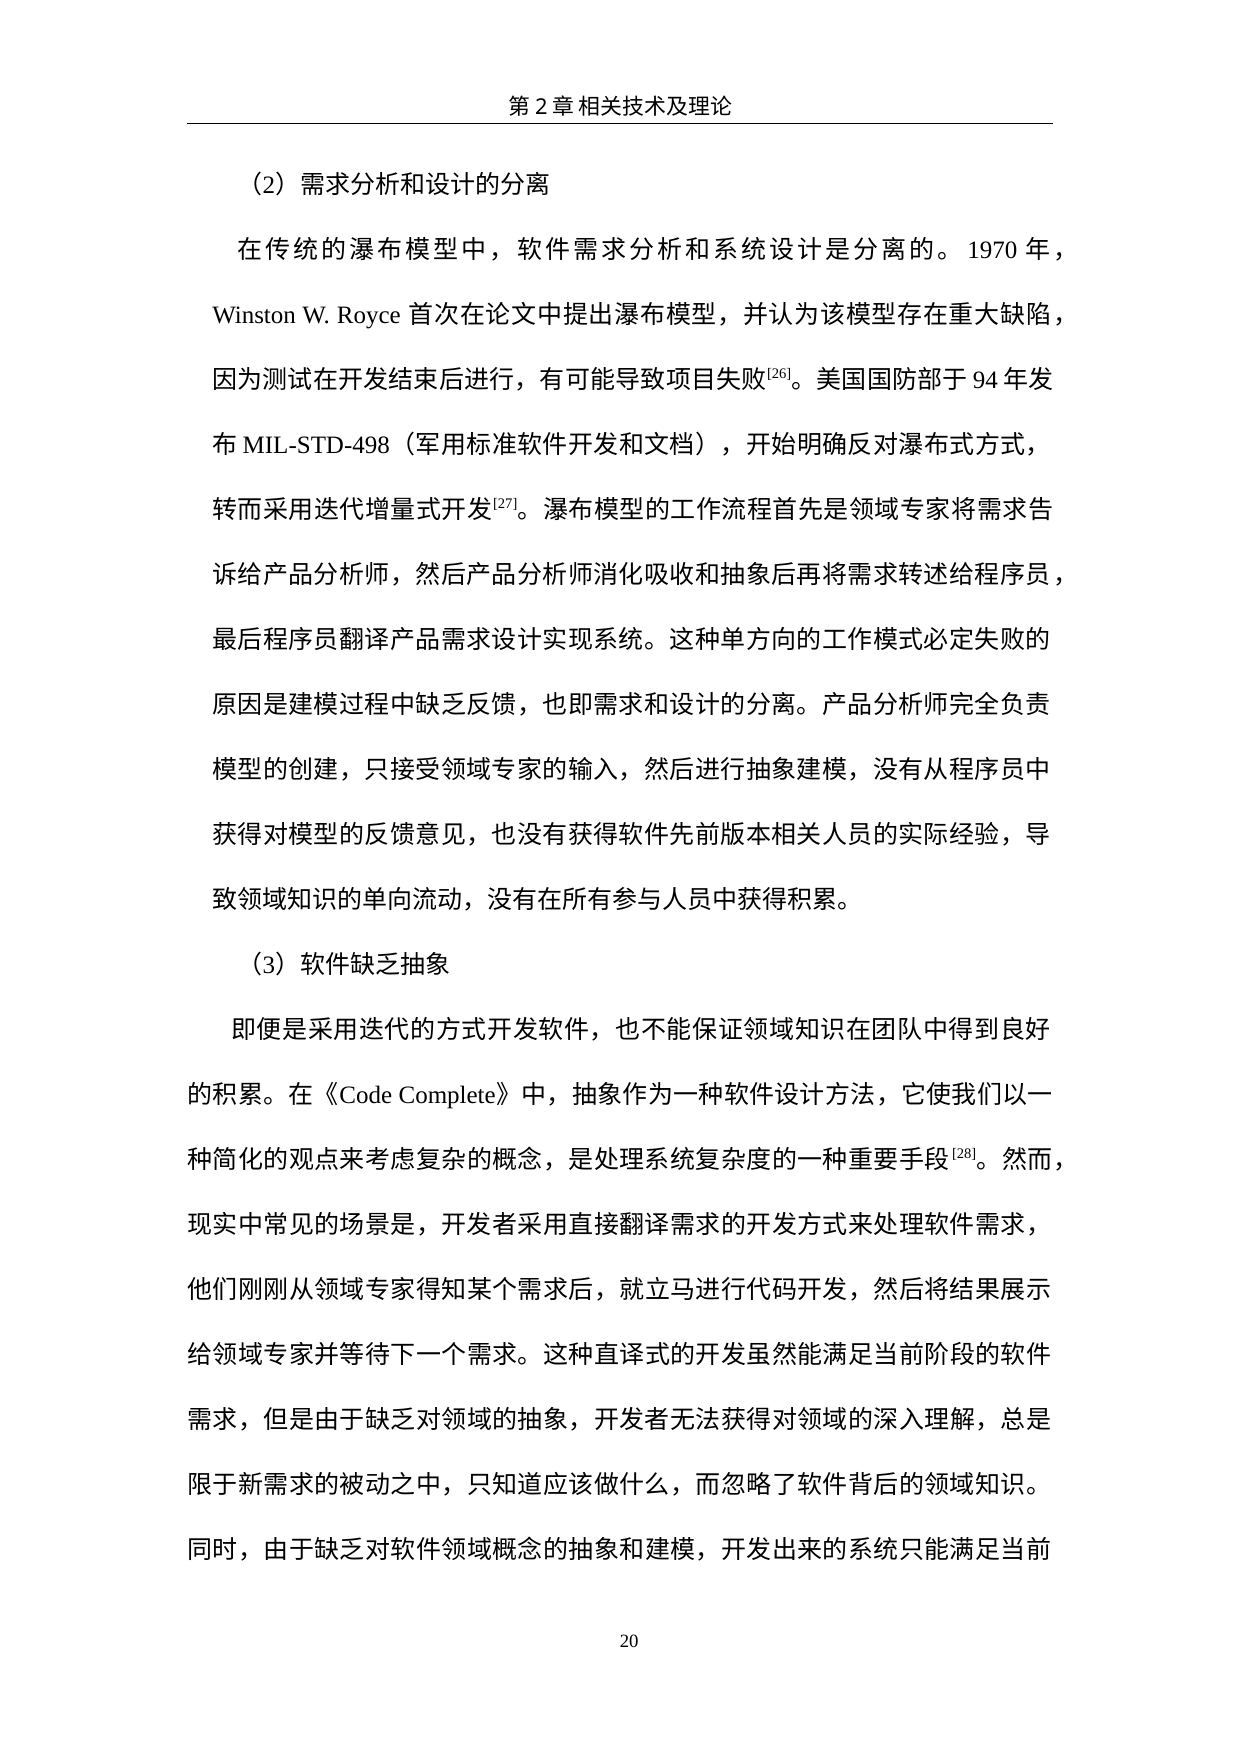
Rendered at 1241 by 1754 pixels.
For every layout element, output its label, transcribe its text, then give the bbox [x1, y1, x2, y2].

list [187, 995, 1053, 1580]
text 在传统的瀑布模型中，软件需求分析和系统设计是分离的。1970年，Winston W. Royce 首次在论文中提出瀑布模型，并认为该模型存在重大缺陷，因为测试在开发结束后进行，有可能导致项目失败[26]。美国国防部于94年发布MIL-STD-498（军用标准软件开发和文档），开始明确反对瀑布式方式，转而采用迭代增量式开发[27]。瀑布模型的工作流程首先是领域专家将需求告诉给产品分析师，然后产品分析师消化吸收和抽象后再将需求转述给程序员，最后程序员翻译产品需求设计实现系统。这种单方向的工作模式必定失败的原因是建模过程中缺乏反馈，也即需求和设计的分离。产品分析师完全负责模型的创建，只接受领域专家的输入，然后进行抽象建模，没有从程序员中获得对模型的反馈意见，也没有获得软件先前版本相关人员的实际经验，导致领域知识的单向流动，没有在所有参与人员中获得积累。 [212, 215, 1053, 930]
text （2）需求分析和设计的分离 [187, 150, 1053, 215]
list 软件缺乏抽象 [187, 930, 1053, 995]
